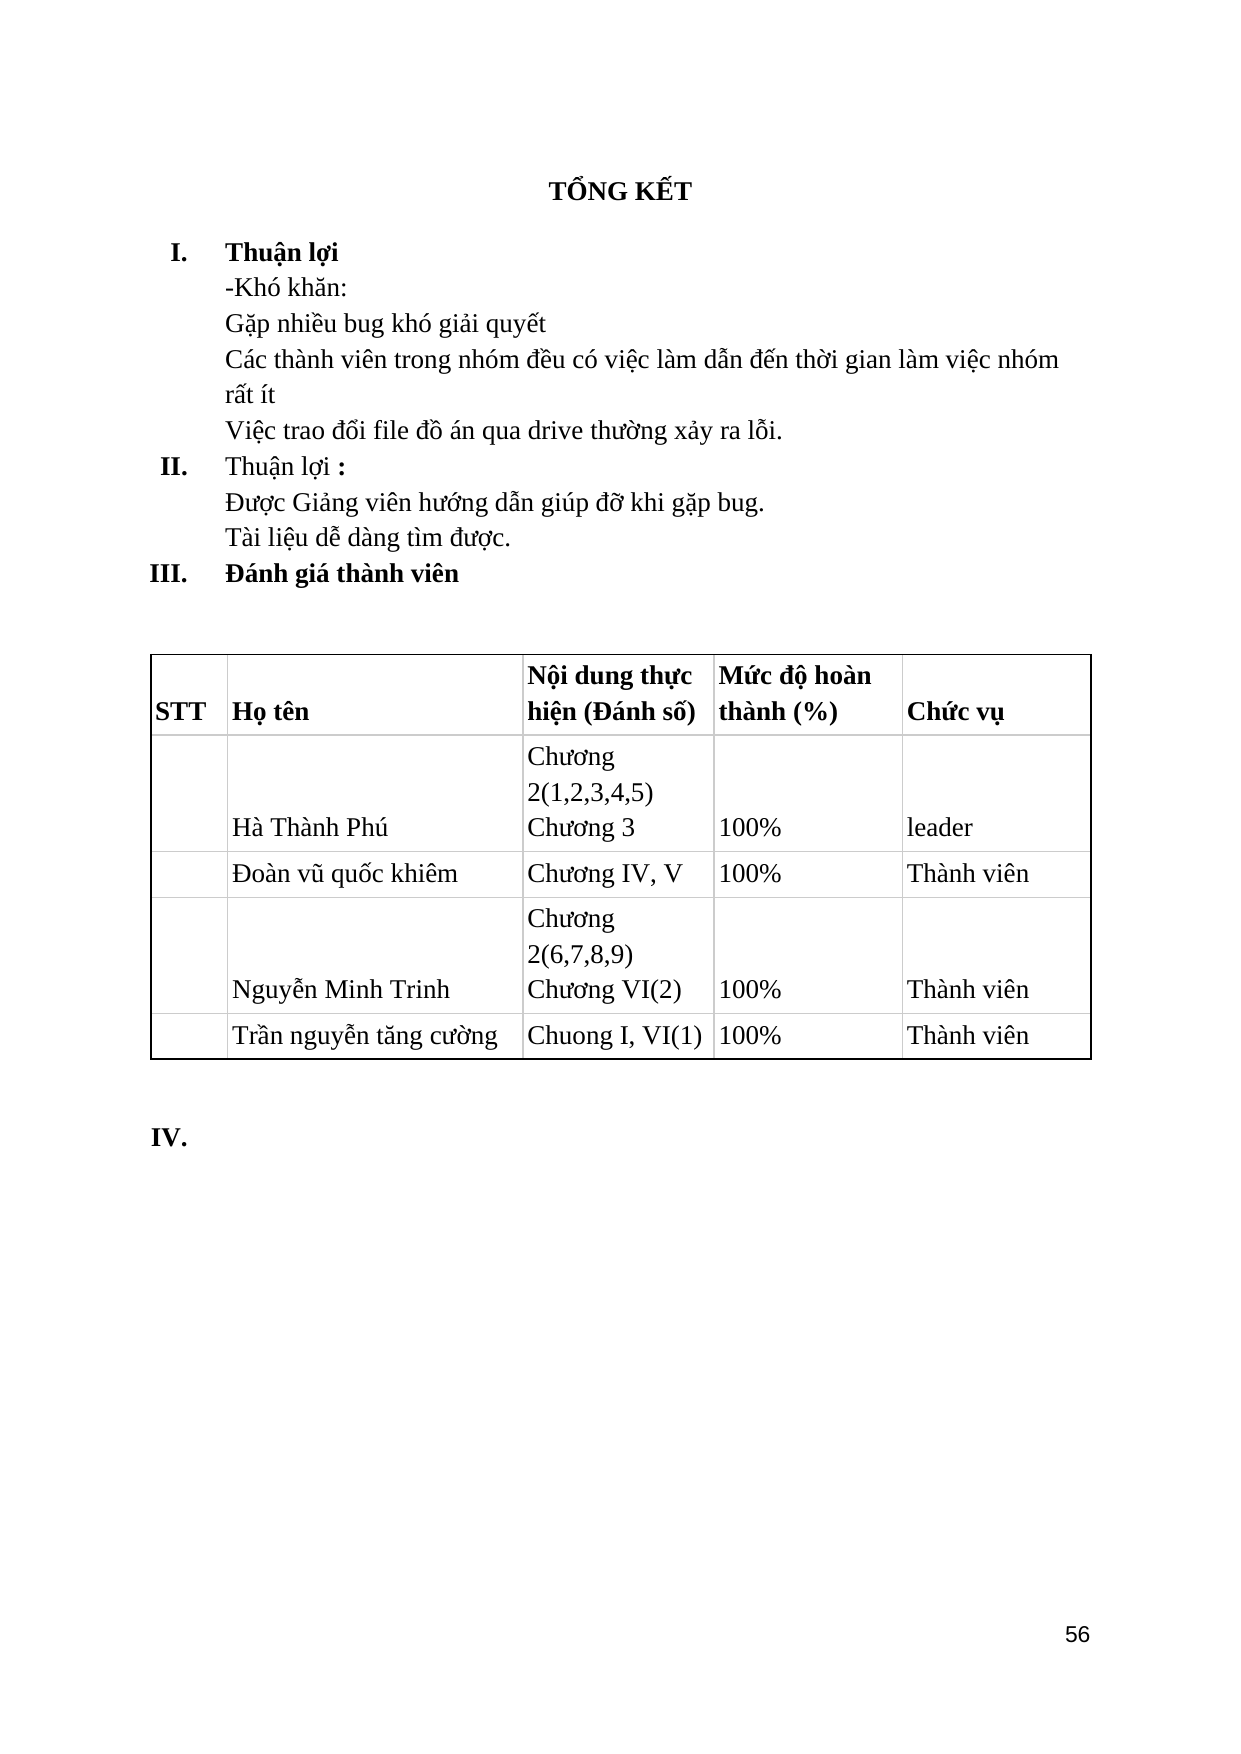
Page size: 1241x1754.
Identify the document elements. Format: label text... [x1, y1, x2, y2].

table_header Nội dung thực hiện (Đánh số) [524, 655, 713, 734]
table_cell Trần nguyễn tăng cường [228, 1014, 522, 1058]
table_header STT [152, 655, 227, 734]
table_cell Chuong I, VI(1) [524, 1014, 713, 1058]
table_cell 100% [715, 736, 902, 851]
table_cell leader [903, 736, 1090, 851]
table_cell Thành viên [903, 898, 1090, 1013]
table_header Chức vụ [903, 655, 1090, 734]
table_cell 100% [715, 852, 902, 896]
table_cell [152, 1014, 227, 1058]
table_header Họ tên [228, 655, 522, 734]
list Đánh giá thành viên [187, 557, 1090, 588]
list Thuận lợi [187, 236, 1090, 267]
list Việc trao đổi file đồ án qua drive thường xảy ra lỗi. [225, 414, 1090, 446]
table_cell Chương 2(1,2,3,4,5) Chương 3 [524, 736, 713, 851]
list Thuận lợi : [187, 450, 1090, 481]
table_header Mức độ hoàn thành (%) [715, 655, 902, 734]
table_cell Thành viên [903, 1014, 1090, 1058]
table_cell [152, 898, 227, 1013]
list -Khó khăn: [225, 271, 1090, 303]
table_cell [152, 852, 227, 896]
table_cell Hà Thành Phú [228, 736, 522, 851]
table_cell 100% [715, 1014, 902, 1058]
list Được Giảng viên hướng dẫn giúp đỡ khi gặp bug. [225, 486, 1090, 517]
table_cell Nguyễn Minh Trinh [228, 898, 522, 1013]
table_cell Đoàn vũ quốc khiêm [228, 852, 522, 896]
table_cell Thành viên [903, 852, 1090, 896]
table_cell [152, 736, 227, 851]
list Các thành viên trong nhóm đều có việc làm dẫn đến thời gian làm việc nhóm rất ít [225, 343, 1090, 410]
table_cell 100% [715, 898, 902, 1013]
table_cell Chương 2(6,7,8,9) Chương VI(2) [524, 898, 713, 1013]
list Tài liệu dễ dàng tìm được. [225, 522, 1090, 553]
list Gặp nhiều bug khó giải quyết [225, 307, 1090, 338]
table_cell Chương IV, V [524, 852, 713, 896]
text TỔNG KẾT [150, 175, 1090, 206]
